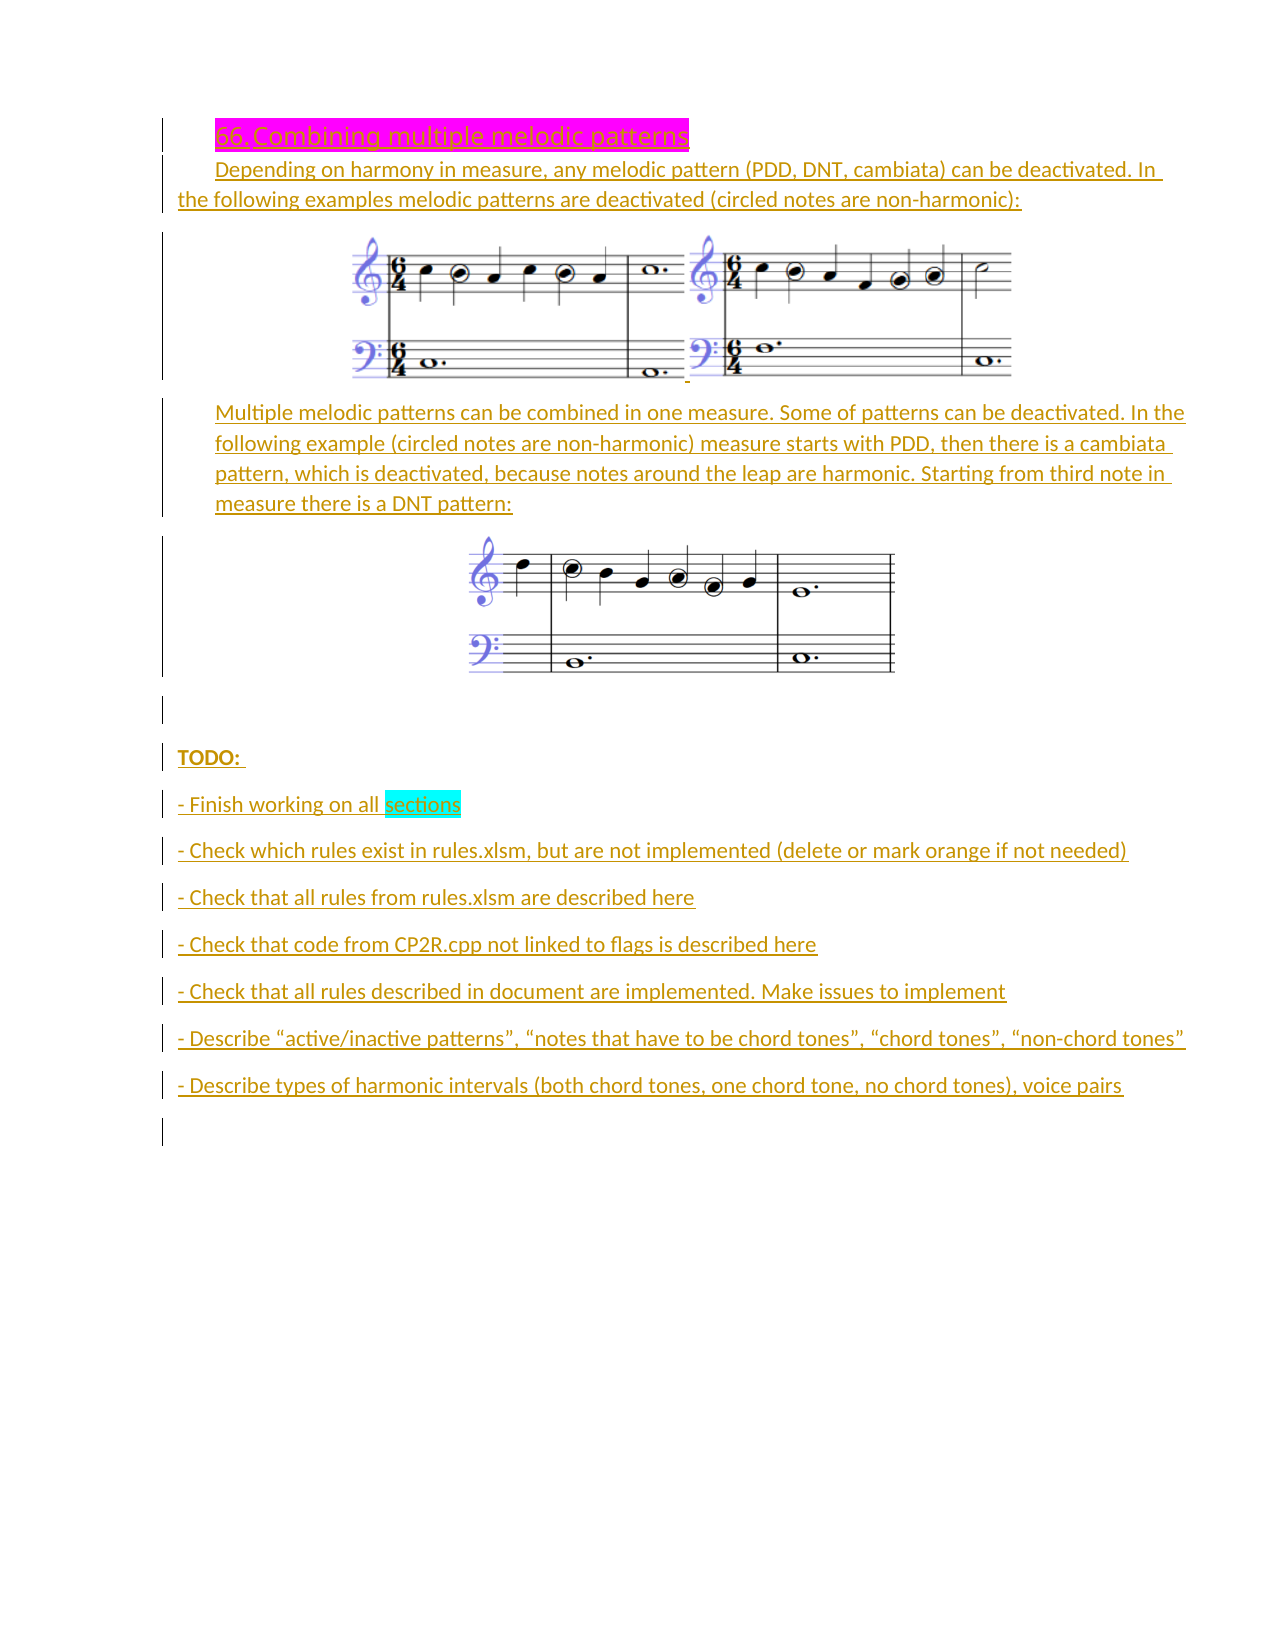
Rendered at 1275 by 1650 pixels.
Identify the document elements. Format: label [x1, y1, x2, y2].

picture [468, 536, 895, 677]
picture [689, 232, 1012, 380]
picture [352, 233, 685, 380]
